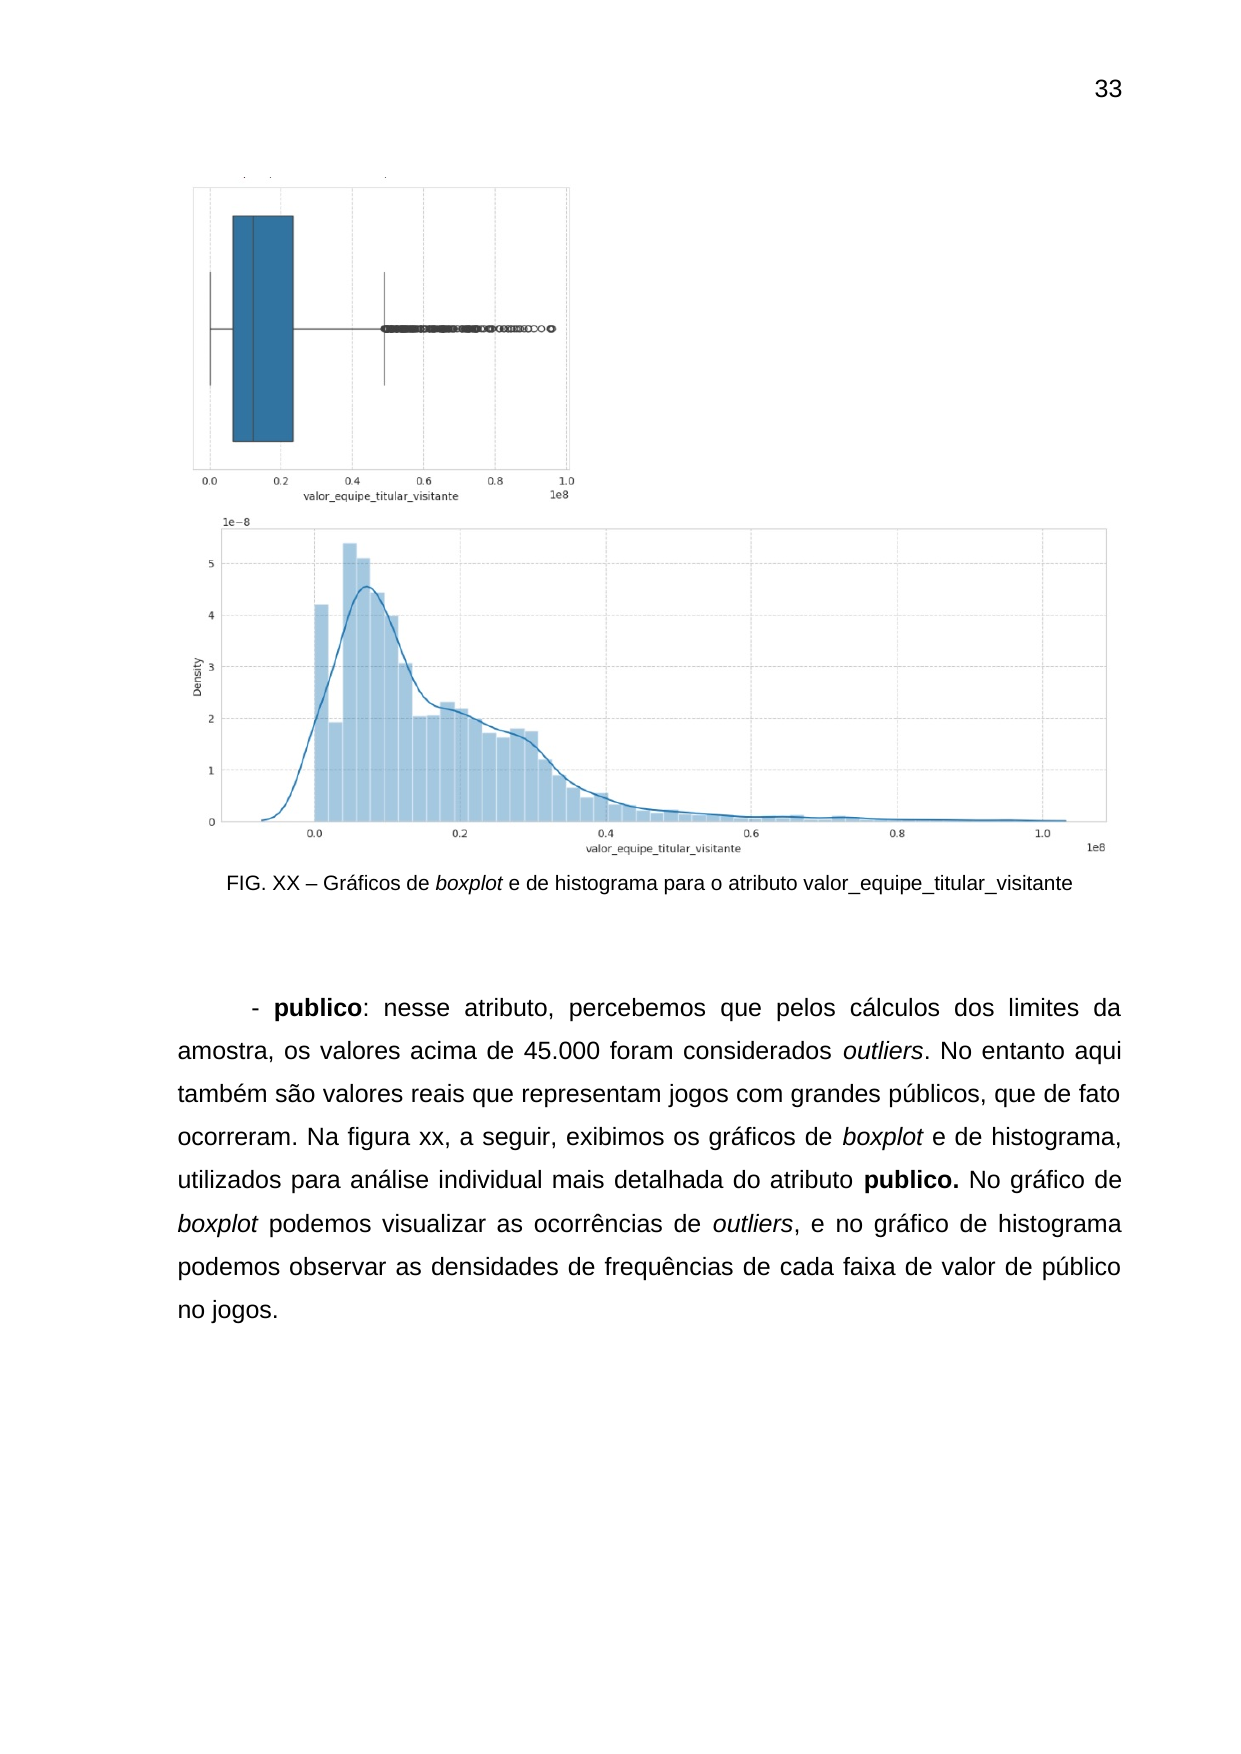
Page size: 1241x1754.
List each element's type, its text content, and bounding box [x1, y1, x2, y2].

picture [177, 177, 1121, 857]
text FIG. XX – Gráficos de boxplot e de histograma para o atributo valor_equipe_titular_visitante [177, 871, 1122, 895]
text - publico: nesse atributo, percebemos que pelos cálculos dos limites da amostra, os valores acima de 45.000 foram considerados outliers. No entanto aqui também são valores reais que representam jogos com grandes públicos, que de fato ocorreram. Na figura xx, a seguir, exibimos os gráficos de boxplot e de histograma, utilizados para análise individual mais detalhada do atributo publico. No gráfico de boxplot podemos visualizar as ocorrências de outliers, e no gráfico de histograma podemos observar as densidades de frequências de cada faixa de valor de público no jogos. [177, 993, 1122, 1324]
